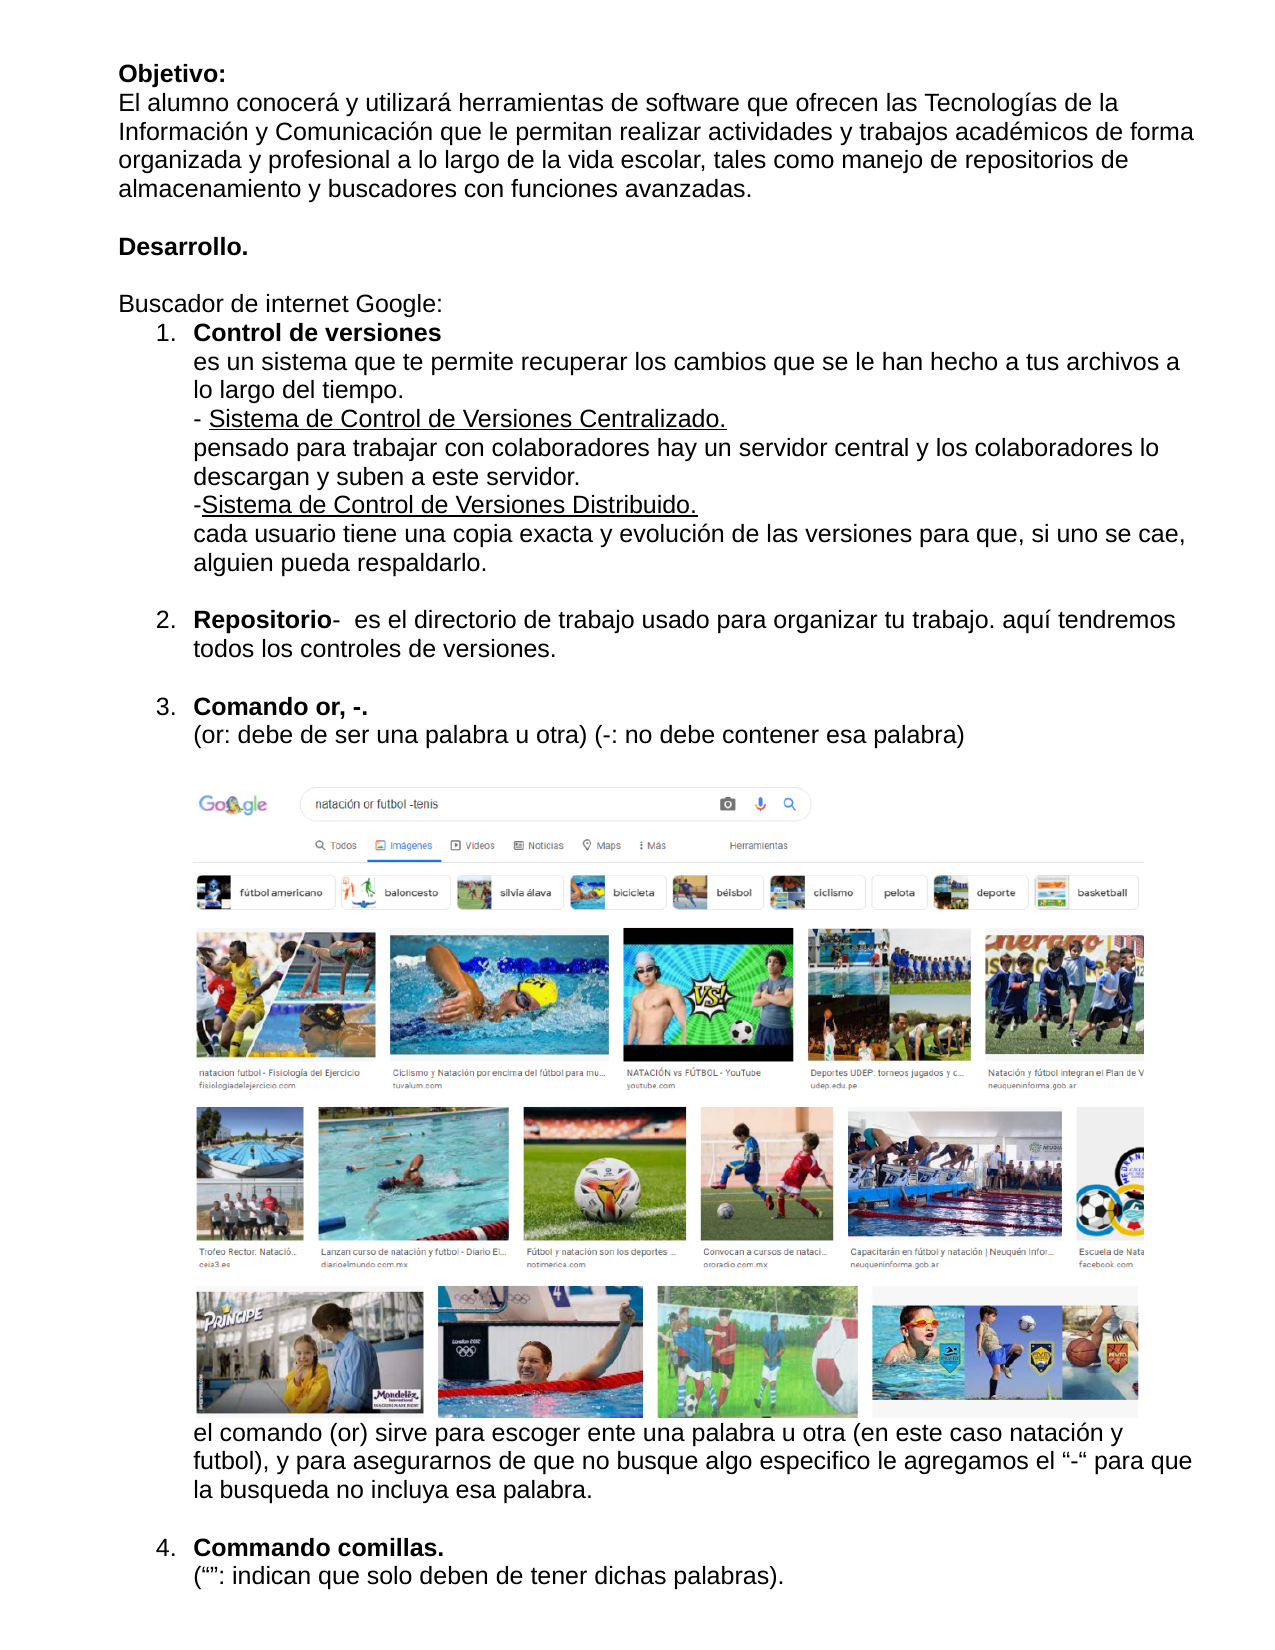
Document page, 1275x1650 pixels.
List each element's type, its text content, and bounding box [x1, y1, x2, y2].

text Objetivo: [118, 59, 1205, 88]
text Buscador de internet Google: [118, 289, 1205, 318]
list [156, 1532, 1205, 1590]
text Desarrollo. [118, 232, 1205, 260]
text El alumno conocerá y utilizará herramientas de software que ofrecen las Tecnologías de la Información y Comunicación que le permitan realizar actividades y trabajos académicos de forma organizada y profesional a lo largo de la vida escolar, tales como manejo de repositorios de almacenamiento y buscadores con funciones avanzadas. [118, 88, 1205, 232]
list Repositorio- es el directorio de trabajo usado para organizar tu trabajo. aquí tendremos todos los controles de versiones. [156, 605, 1205, 692]
list Control de versiones es un sistema que te permite recuperar los cambios que se le han hecho a tus archivos a lo largo del tiempo. - Sistema de Control de Versiones Centralizado. pensado para trabajar con colaboradores hay un servidor central y los colaboradores lo descargan y suben a este servidor. -Sistema de Control de Versiones Distribuido. cada usuario tiene una copia exacta y evolución de las versiones para que, si uno se cae, alguien pueda respaldarlo. [156, 318, 1205, 605]
picture [193, 777, 1144, 1418]
